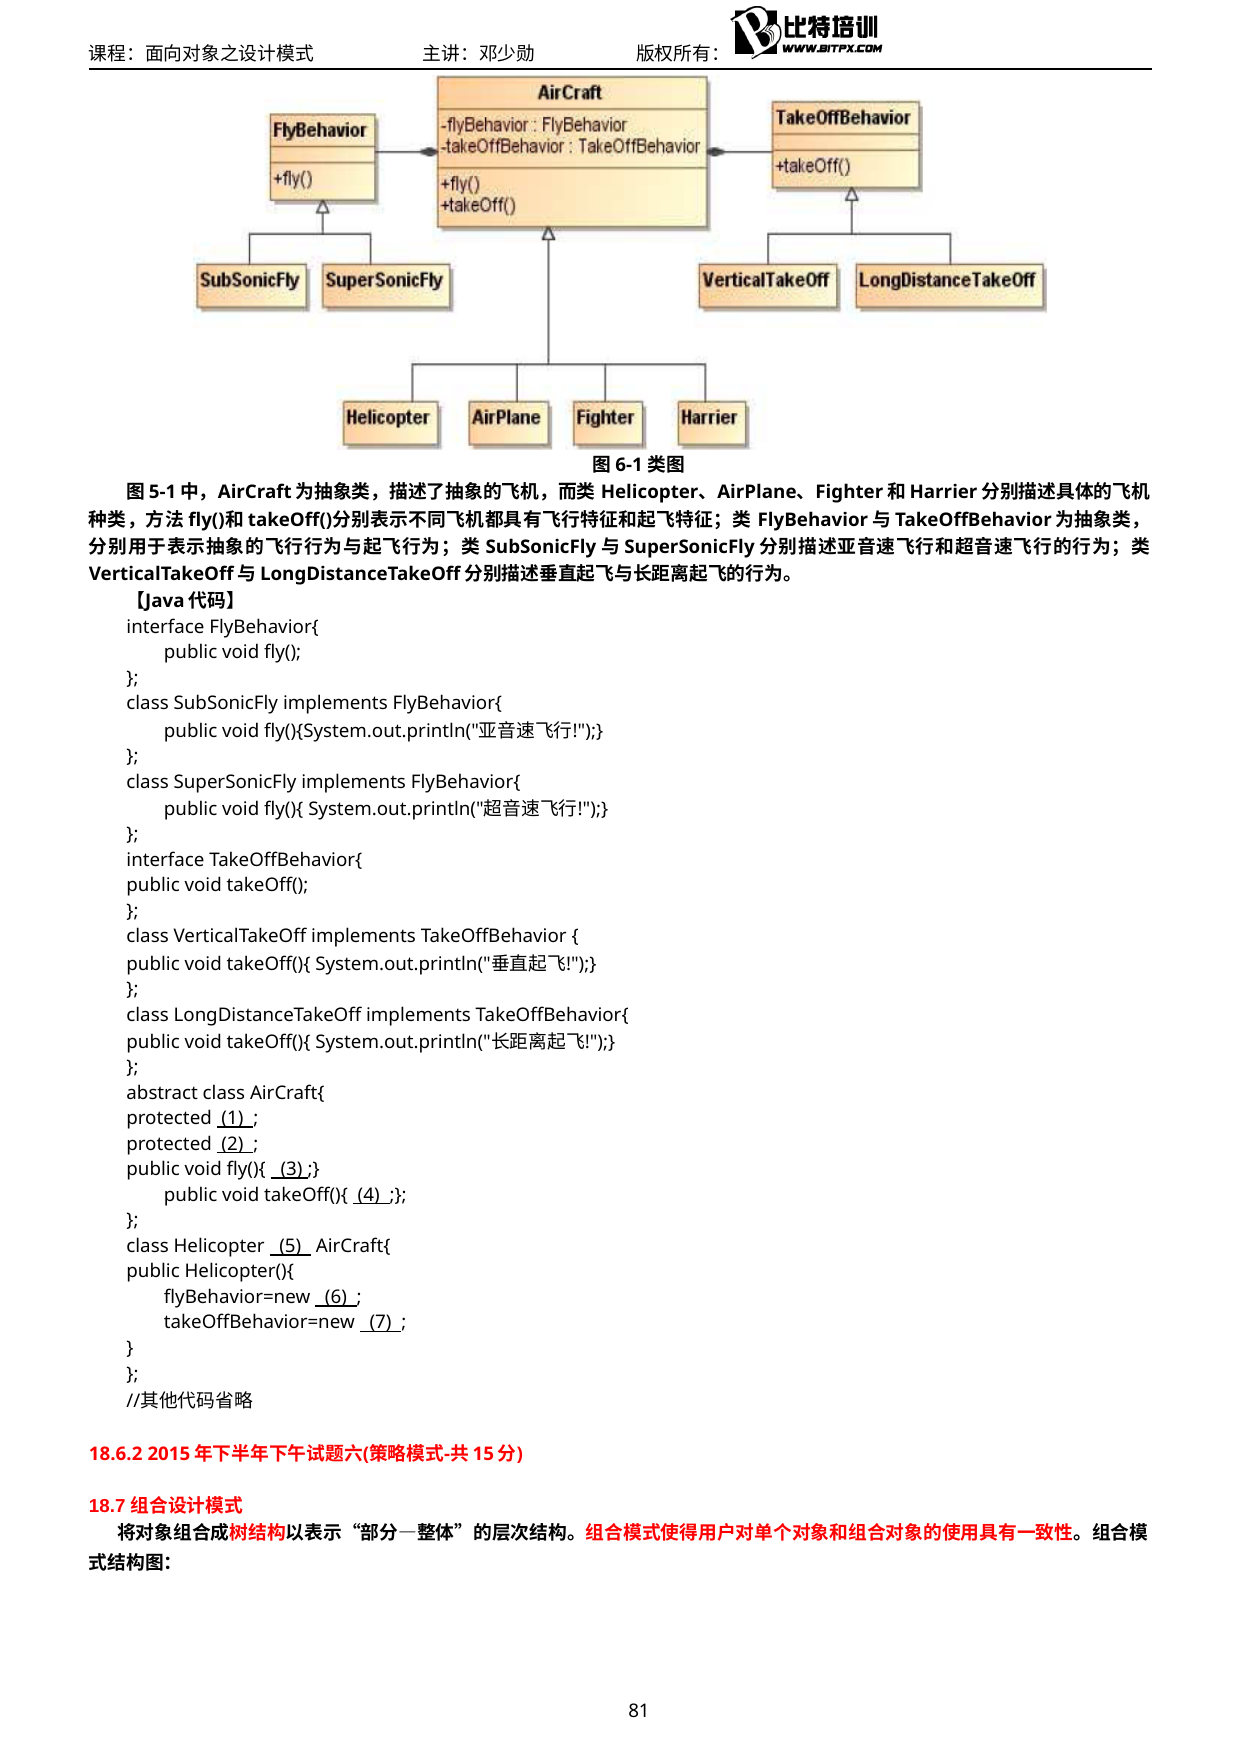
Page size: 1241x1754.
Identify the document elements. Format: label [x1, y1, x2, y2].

picture [192, 75, 1048, 450]
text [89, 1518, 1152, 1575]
picture [730, 6, 885, 61]
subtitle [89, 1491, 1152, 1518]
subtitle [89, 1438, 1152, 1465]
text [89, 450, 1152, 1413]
